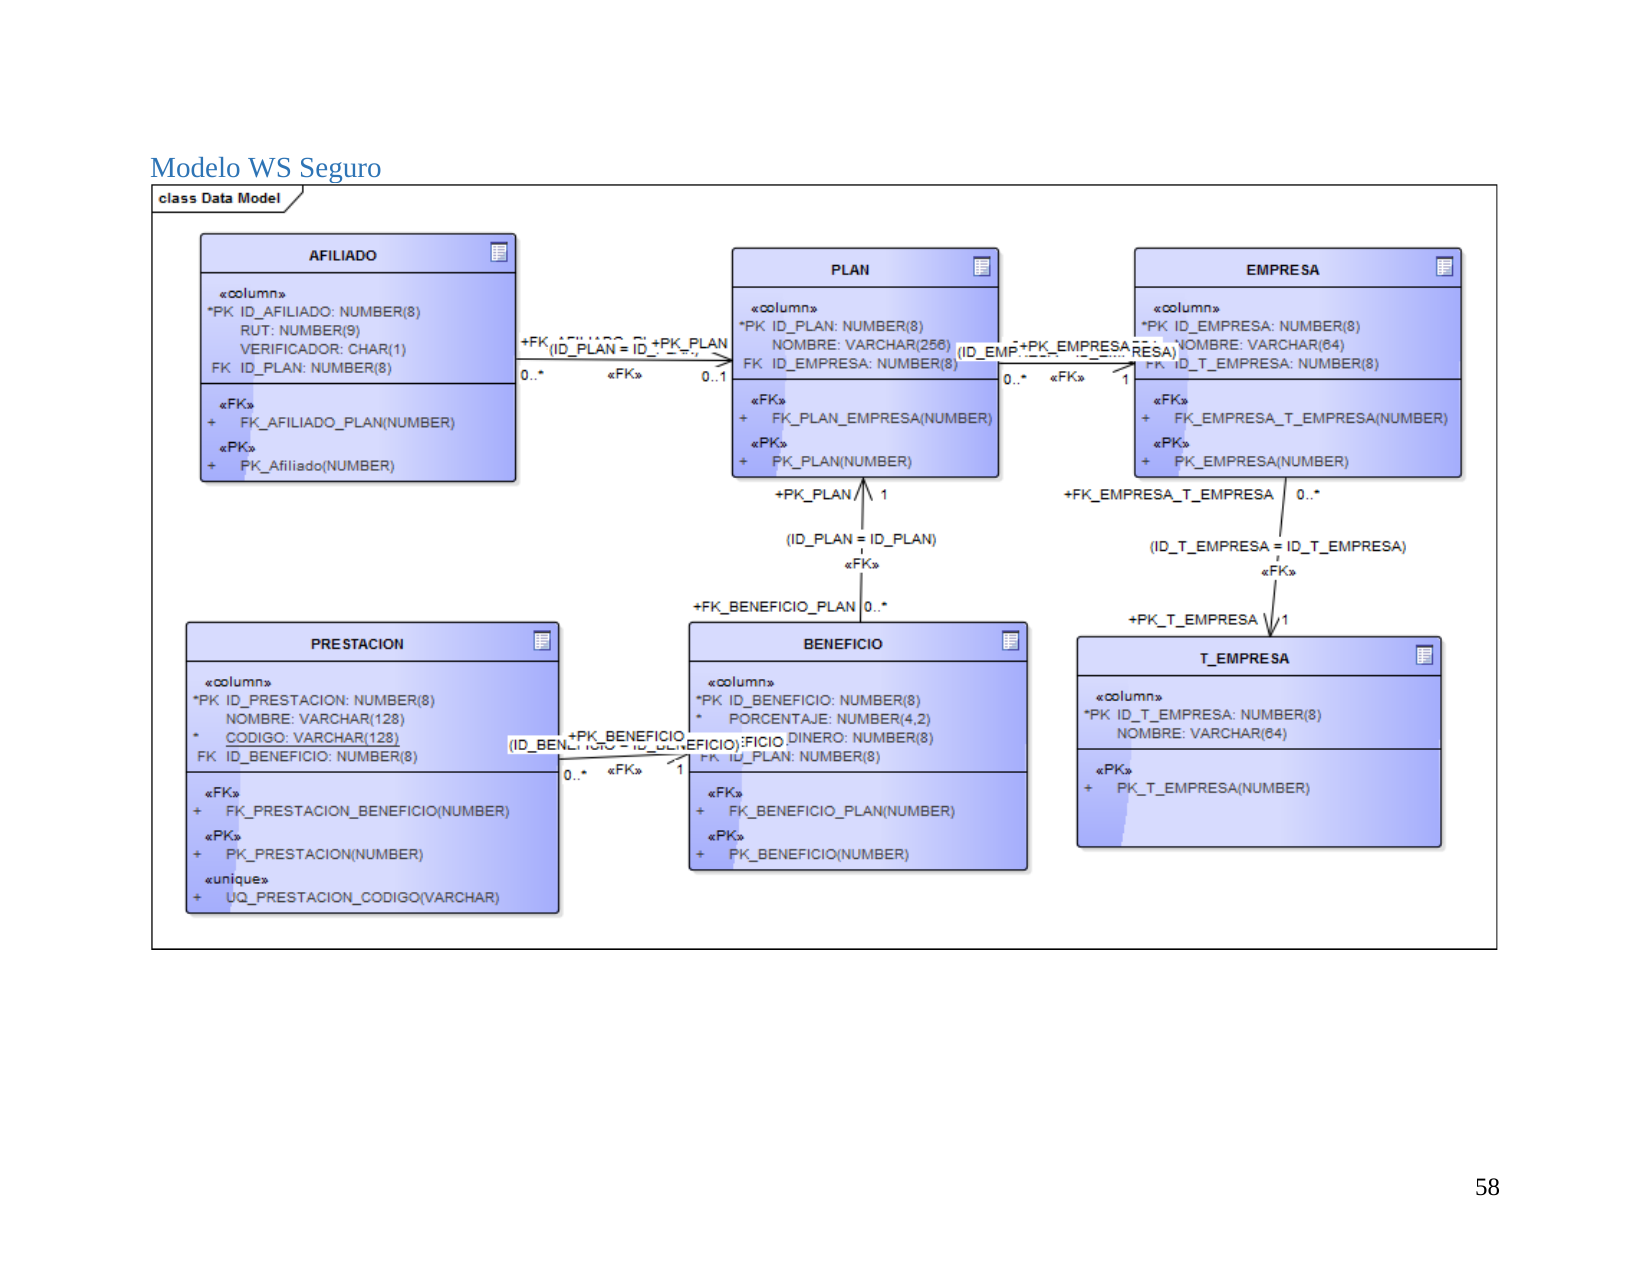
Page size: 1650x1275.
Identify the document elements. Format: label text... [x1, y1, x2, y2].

picture [150, 183, 1498, 950]
